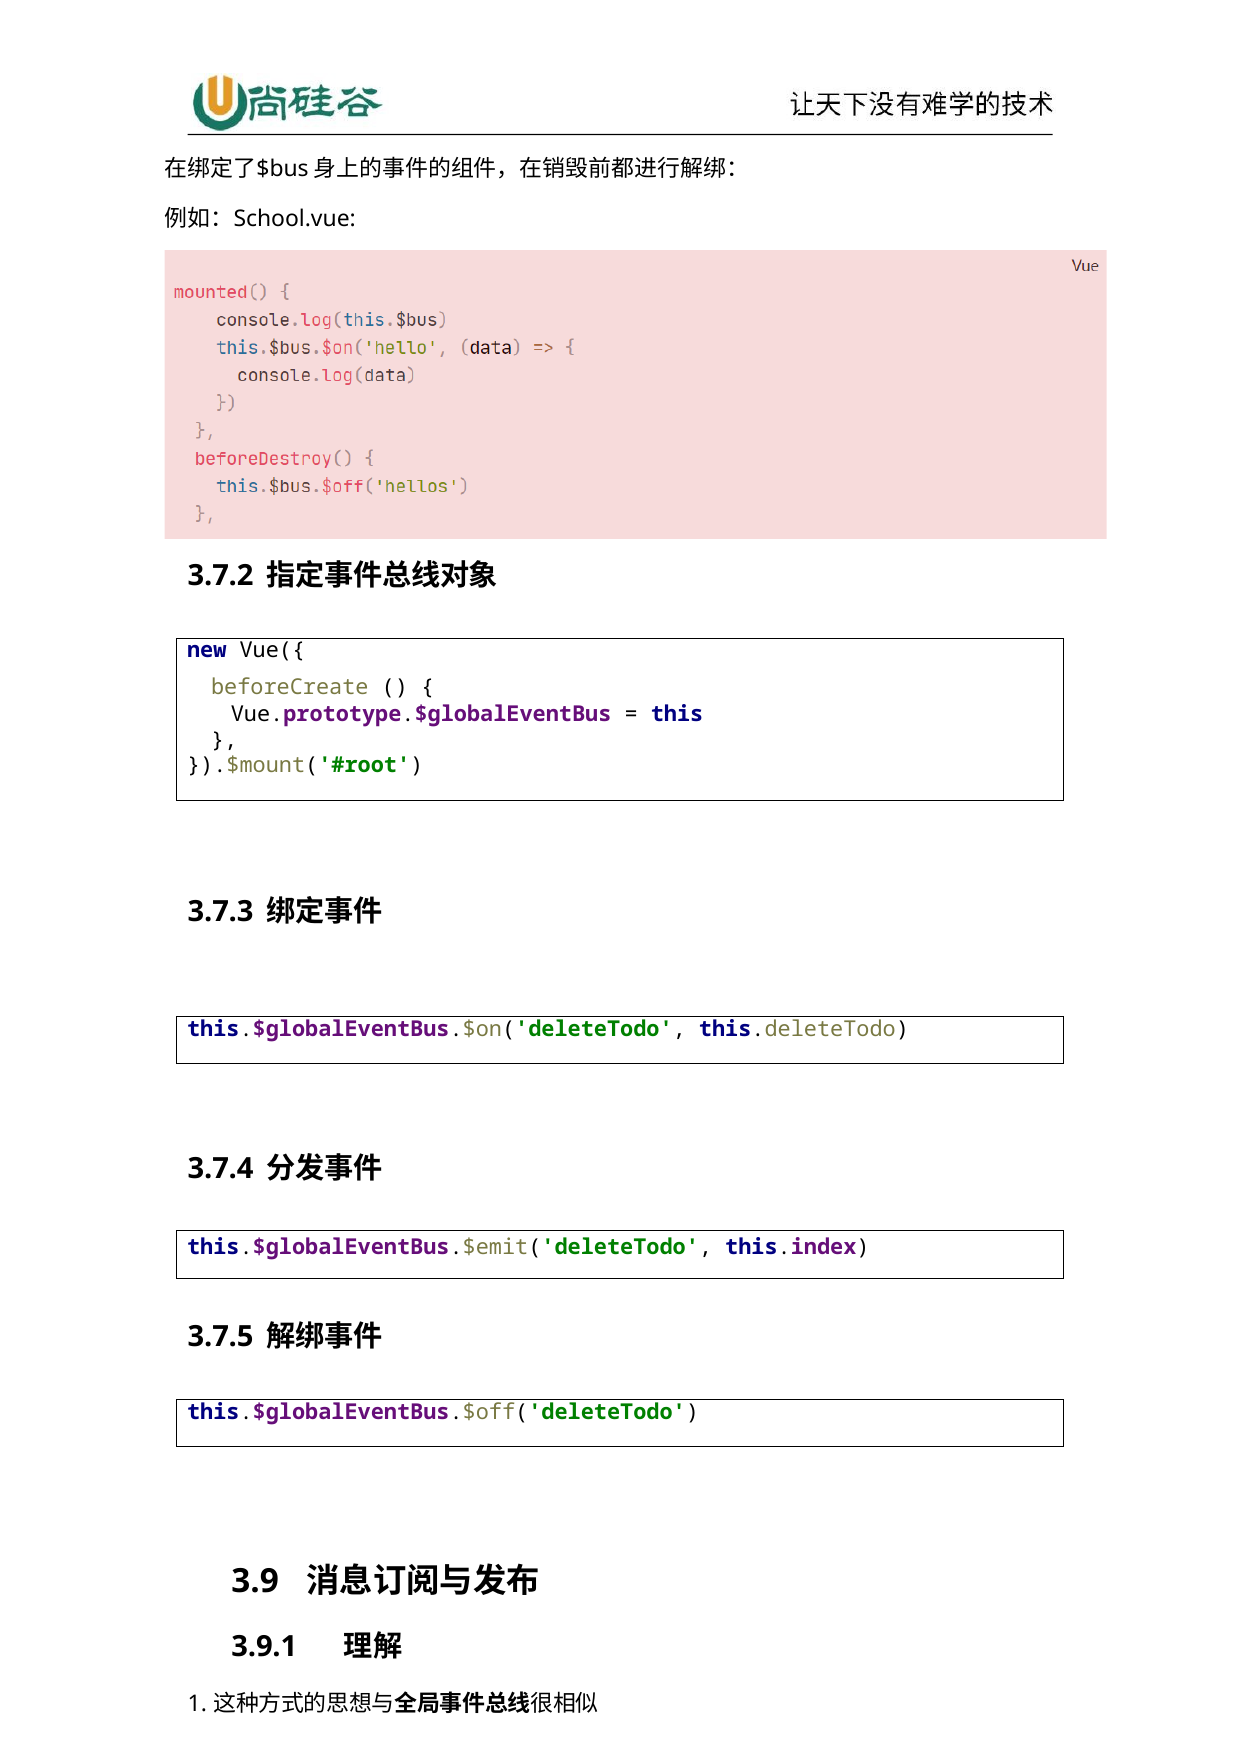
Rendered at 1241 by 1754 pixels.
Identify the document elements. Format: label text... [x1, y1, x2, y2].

subtitle 指定事件总线对象 [187, 554, 1107, 594]
text 在绑定了$bus身上的事件的组件，在销毁前都进行解绑： [164, 150, 1107, 183]
list 解绑事件 [187, 1316, 1107, 1355]
text 例如：School.vue: [164, 200, 1107, 233]
list 绑定事件 [187, 890, 1107, 930]
picture [190, 73, 1056, 132]
subtitle 理解 [231, 1625, 1107, 1665]
subtitle 消息订阅与发布 [231, 1557, 1107, 1602]
picture [164, 250, 1107, 539]
subtitle 分发事件 [187, 1148, 1107, 1187]
list 这种方式的思想与全局事件总线很相似 [187, 1684, 1107, 1718]
